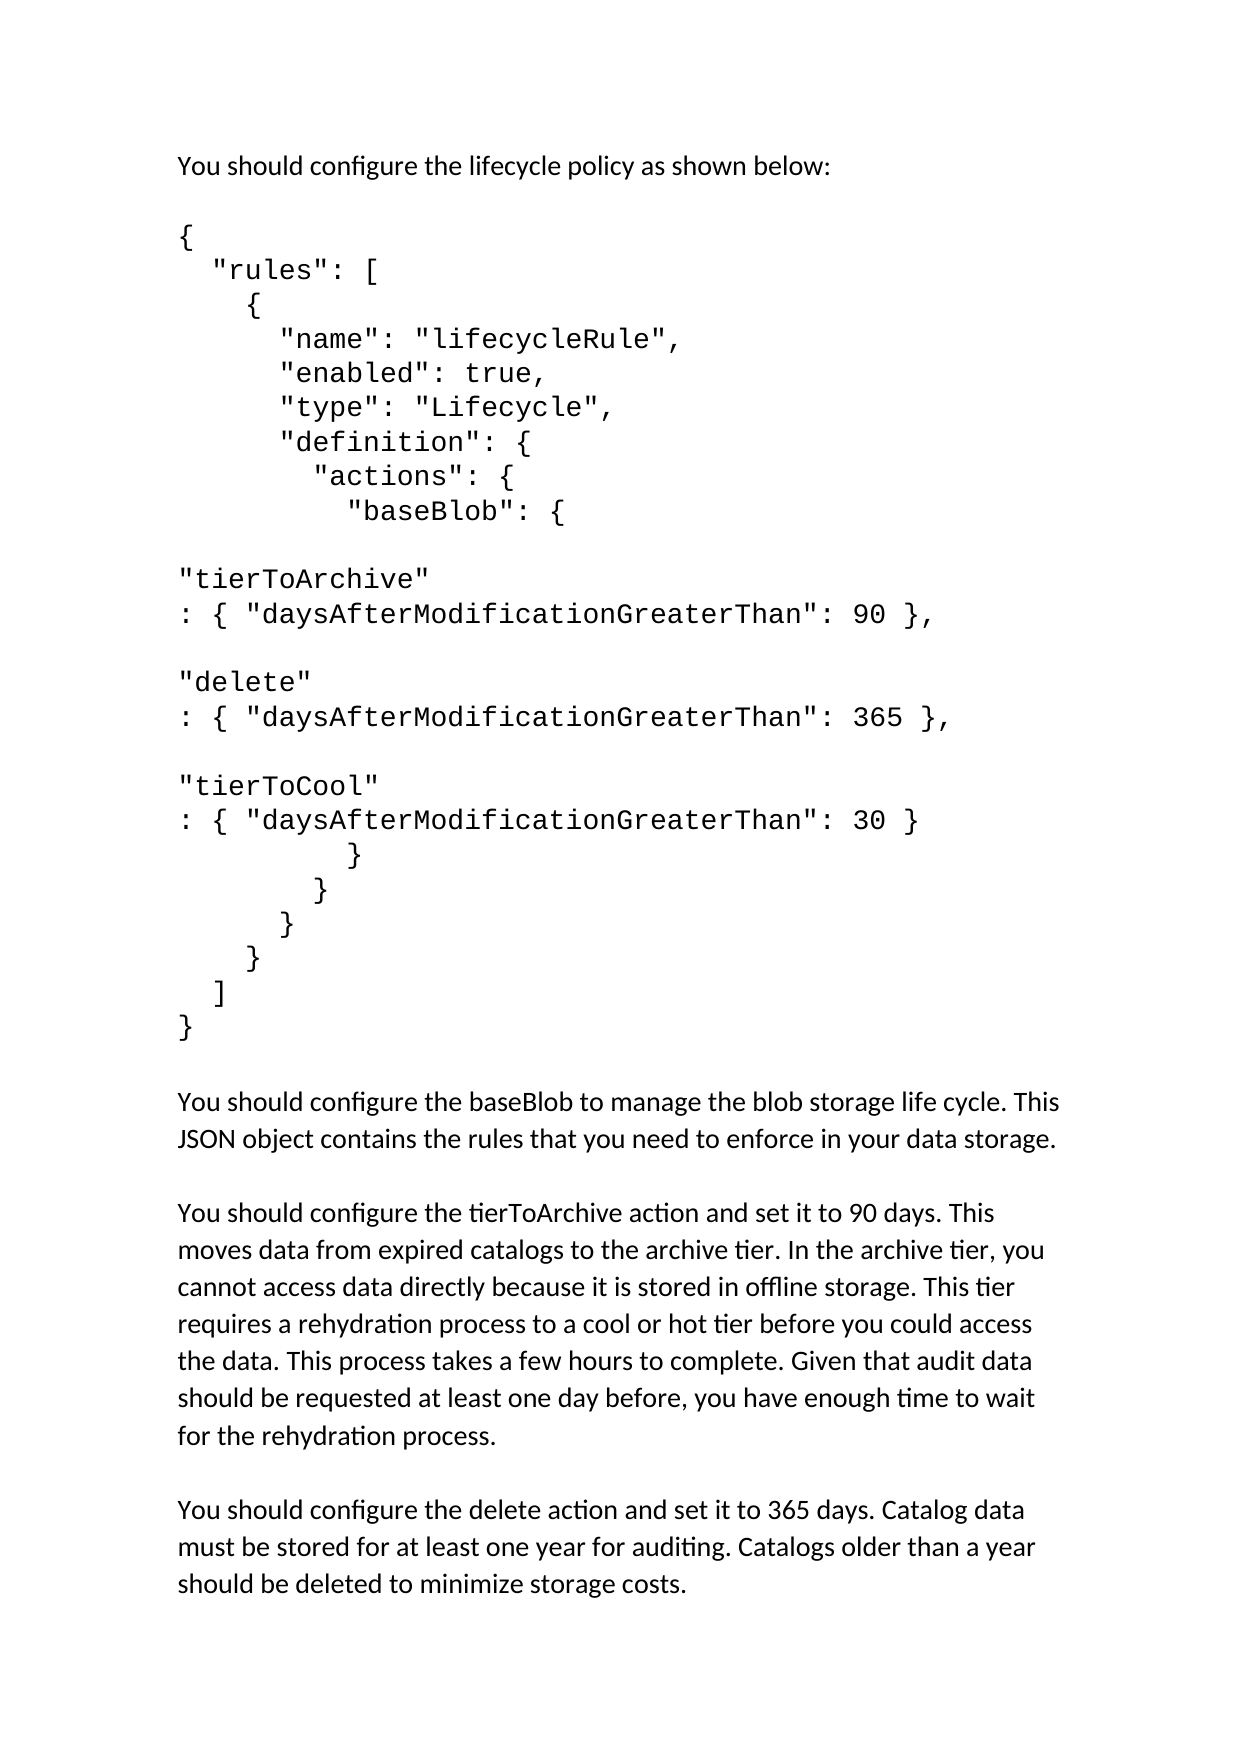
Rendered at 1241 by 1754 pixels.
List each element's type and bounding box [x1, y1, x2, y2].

text [177, 148, 1063, 1600]
